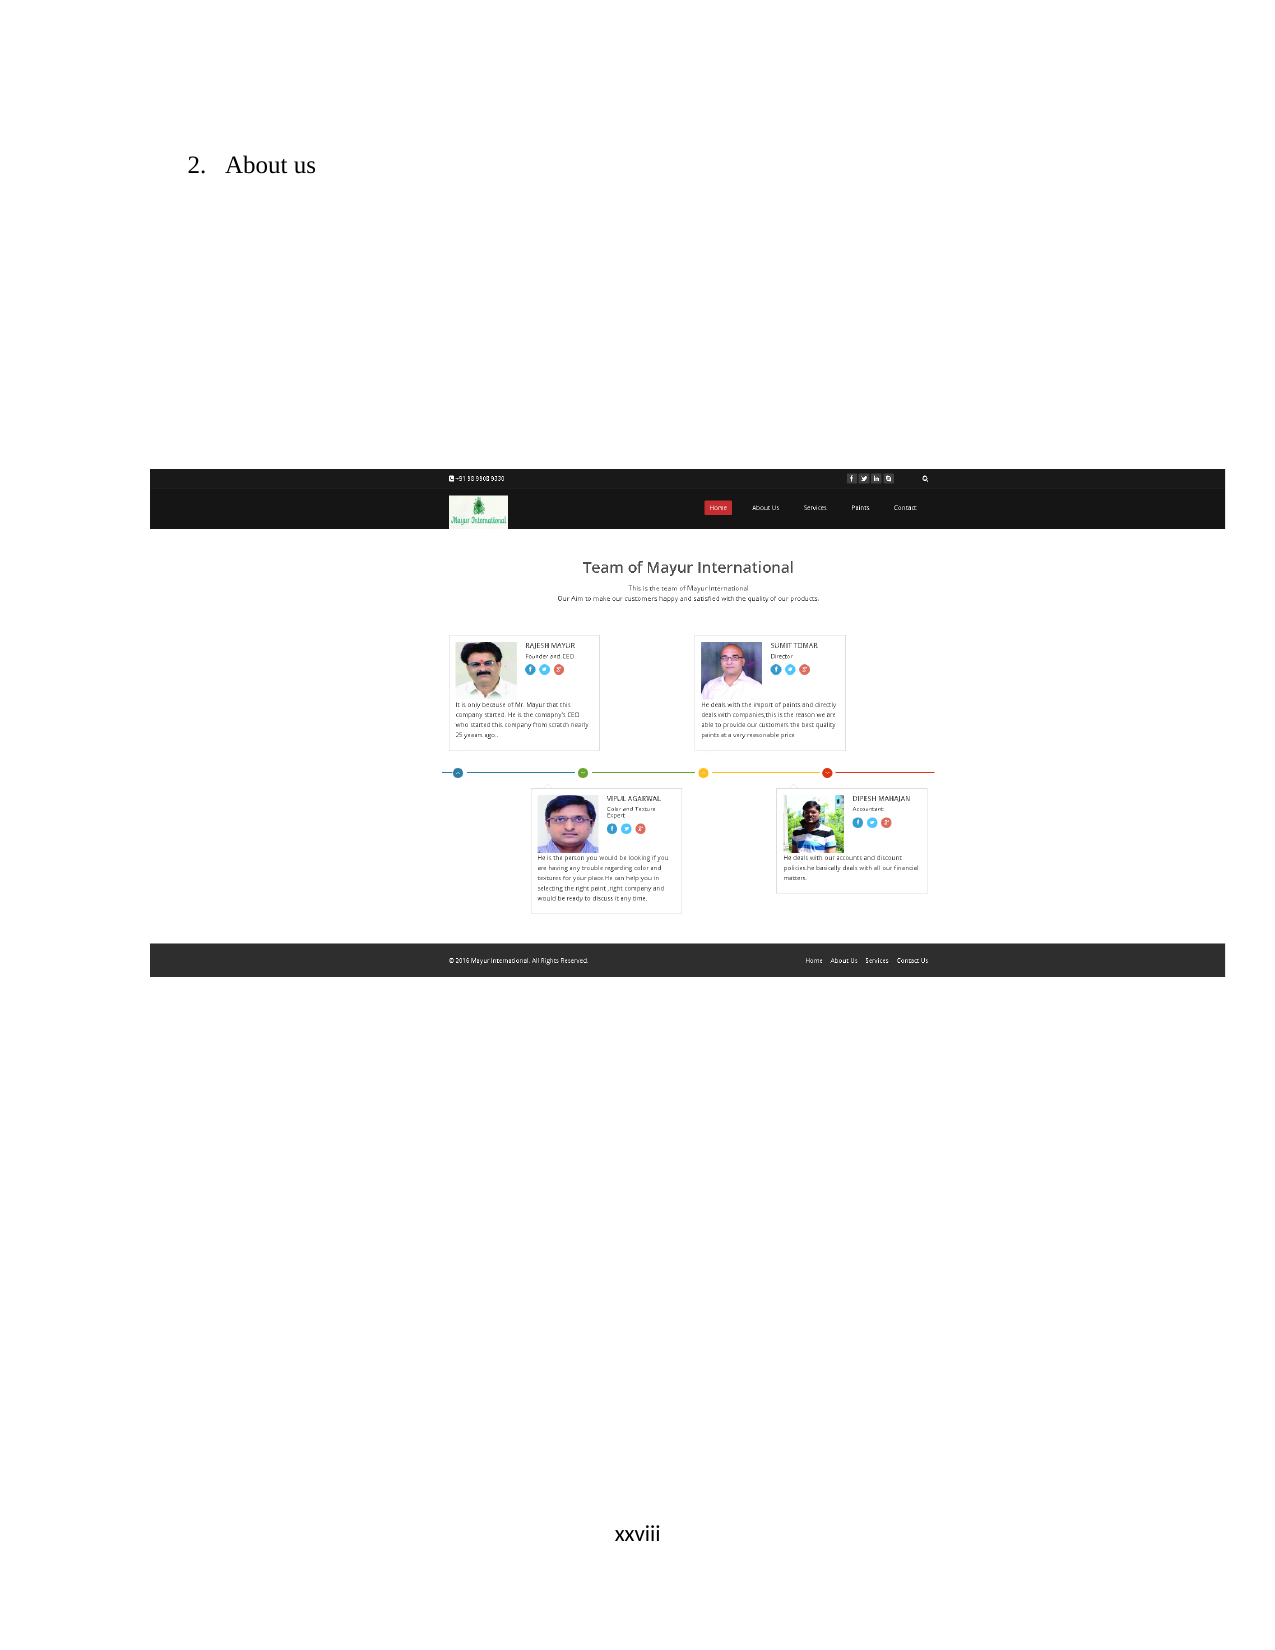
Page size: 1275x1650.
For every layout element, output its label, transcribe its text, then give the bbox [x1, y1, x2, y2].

list About us [187, 150, 1125, 179]
picture [150, 469, 1226, 977]
